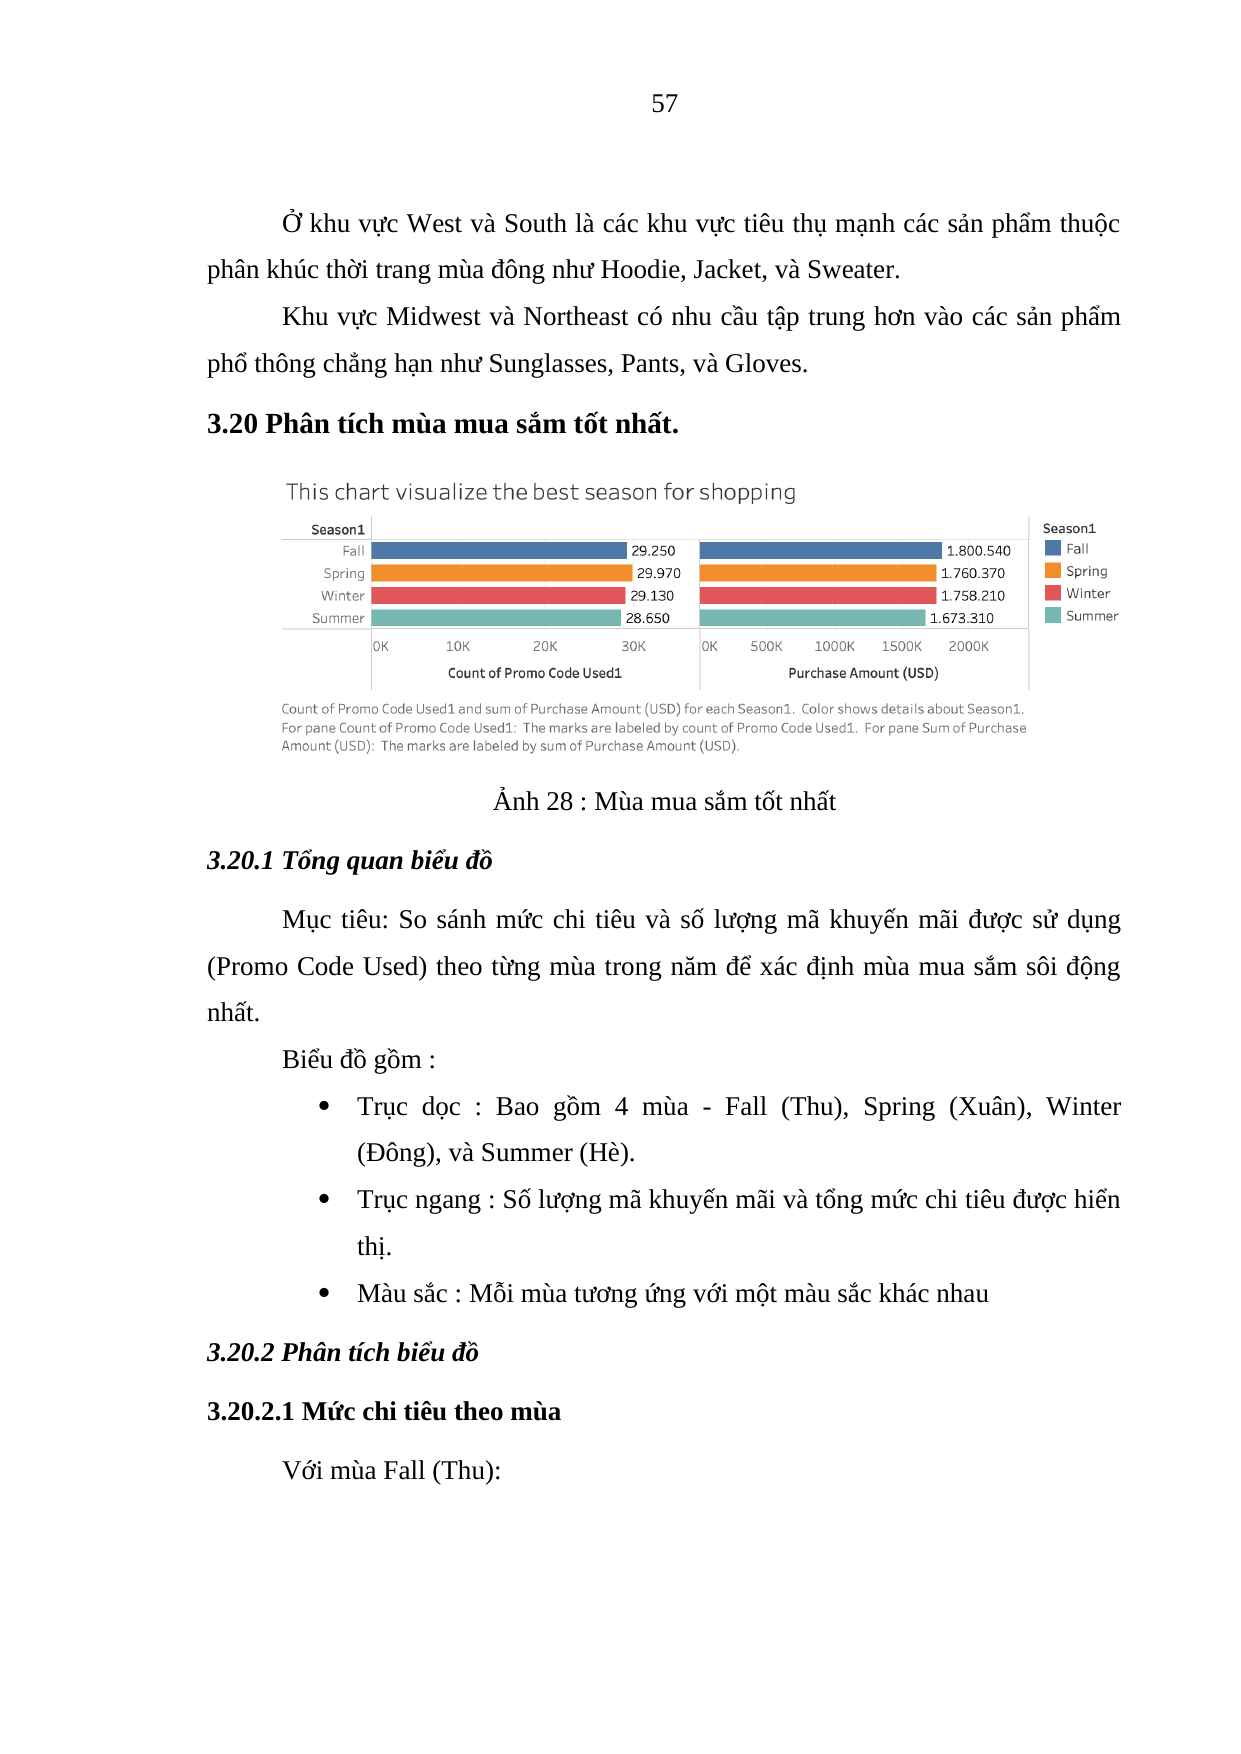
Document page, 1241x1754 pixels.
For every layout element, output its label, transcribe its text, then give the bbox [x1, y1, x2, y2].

list Trục dọc : Bao gồm 4 mùa - Fall (Thu), Spring (Xuân), Winter (Đông), và Summer (Hè). [319, 1090, 1122, 1168]
list Trục ngang : Số lượng mã khuyến mãi và tổng mức chi tiêu được hiển thị. [319, 1183, 1122, 1261]
text Biểu đồ gồm : [207, 1043, 1122, 1074]
text Khu vực Midwest và Northeast có nhu cầu tập trung hơn vào các sản phẩm phổ thông chẳng hạn như Sunglasses, Pants, và Gloves. [207, 300, 1122, 378]
subtitle Mức chi tiêu theo mùa [207, 1395, 1122, 1426]
subtitle Tổng quan biểu đồ [207, 844, 1122, 875]
subtitle Phân tích mùa mua sắm tốt nhất. [207, 406, 1122, 439]
text Mục tiêu: So sánh mức chi tiêu và số lượng mã khuyến mãi được sử dụng (Promo Code Used) theo từng mùa trong năm để xác định mùa mua sắm sôi động nhất. [207, 903, 1122, 1028]
subtitle Phân tích biểu đồ [207, 1336, 1122, 1367]
list Màu sắc : Mỗi mùa tương ứng với một màu sắc khác nhau [319, 1277, 1122, 1308]
text Ở khu vực West và South là các khu vực tiêu thụ mạnh các sản phẩm thuộc phân khúc thời trang mùa đông như Hoodie, Jacket, và Sweater. [207, 207, 1122, 284]
picture [281, 468, 1198, 757]
text Với mùa Fall (Thu): [207, 1454, 1122, 1486]
